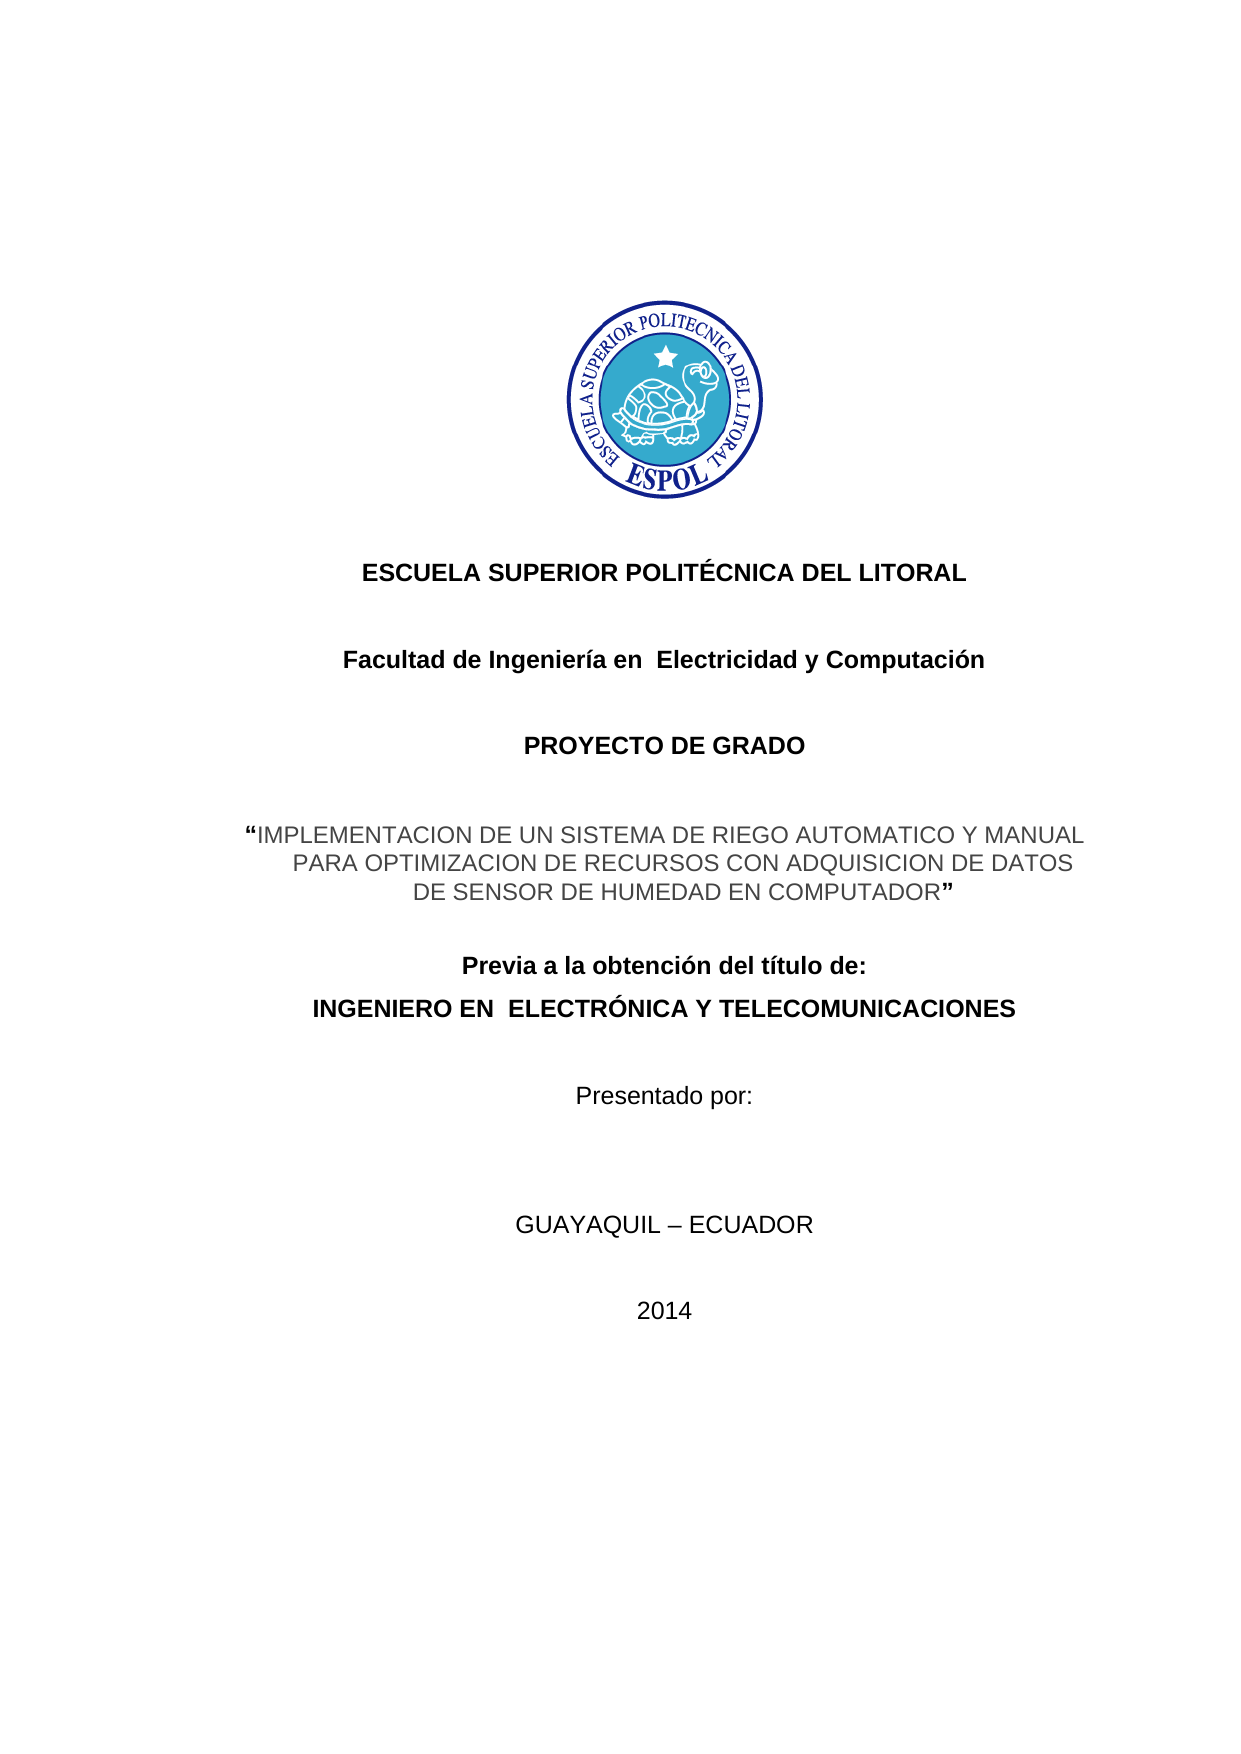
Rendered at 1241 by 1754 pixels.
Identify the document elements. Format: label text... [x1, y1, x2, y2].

text GUAYAQUIL – ECUADOR [236, 1210, 1092, 1239]
text ESCUELA SUPERIOR POLITÉCNICA DEL LITORAL [236, 558, 1092, 587]
text Presentado por: [236, 1081, 1092, 1109]
text 2014 [236, 1296, 1092, 1325]
text Facultad de Ingeniería en Electricidad y Computación [236, 645, 1092, 673]
text “IMPLEMENTACION DE UN SISTEMA DE RIEGO AUTOMATICO Y MANUAL PARA OPTIMIZACION DE RECURSOS CON ADQUISICION DE DATOS DE SENSOR DE HUMEDAD EN COMPUTADOR” [236, 820, 1092, 905]
text PROYECTO DE GRADO [236, 731, 1092, 760]
text Previa a la obtención del título de: [236, 951, 1092, 980]
picture [562, 298, 766, 501]
text INGENIERO EN ELECTRÓNICA Y TELECOMUNICACIONES [236, 994, 1092, 1023]
